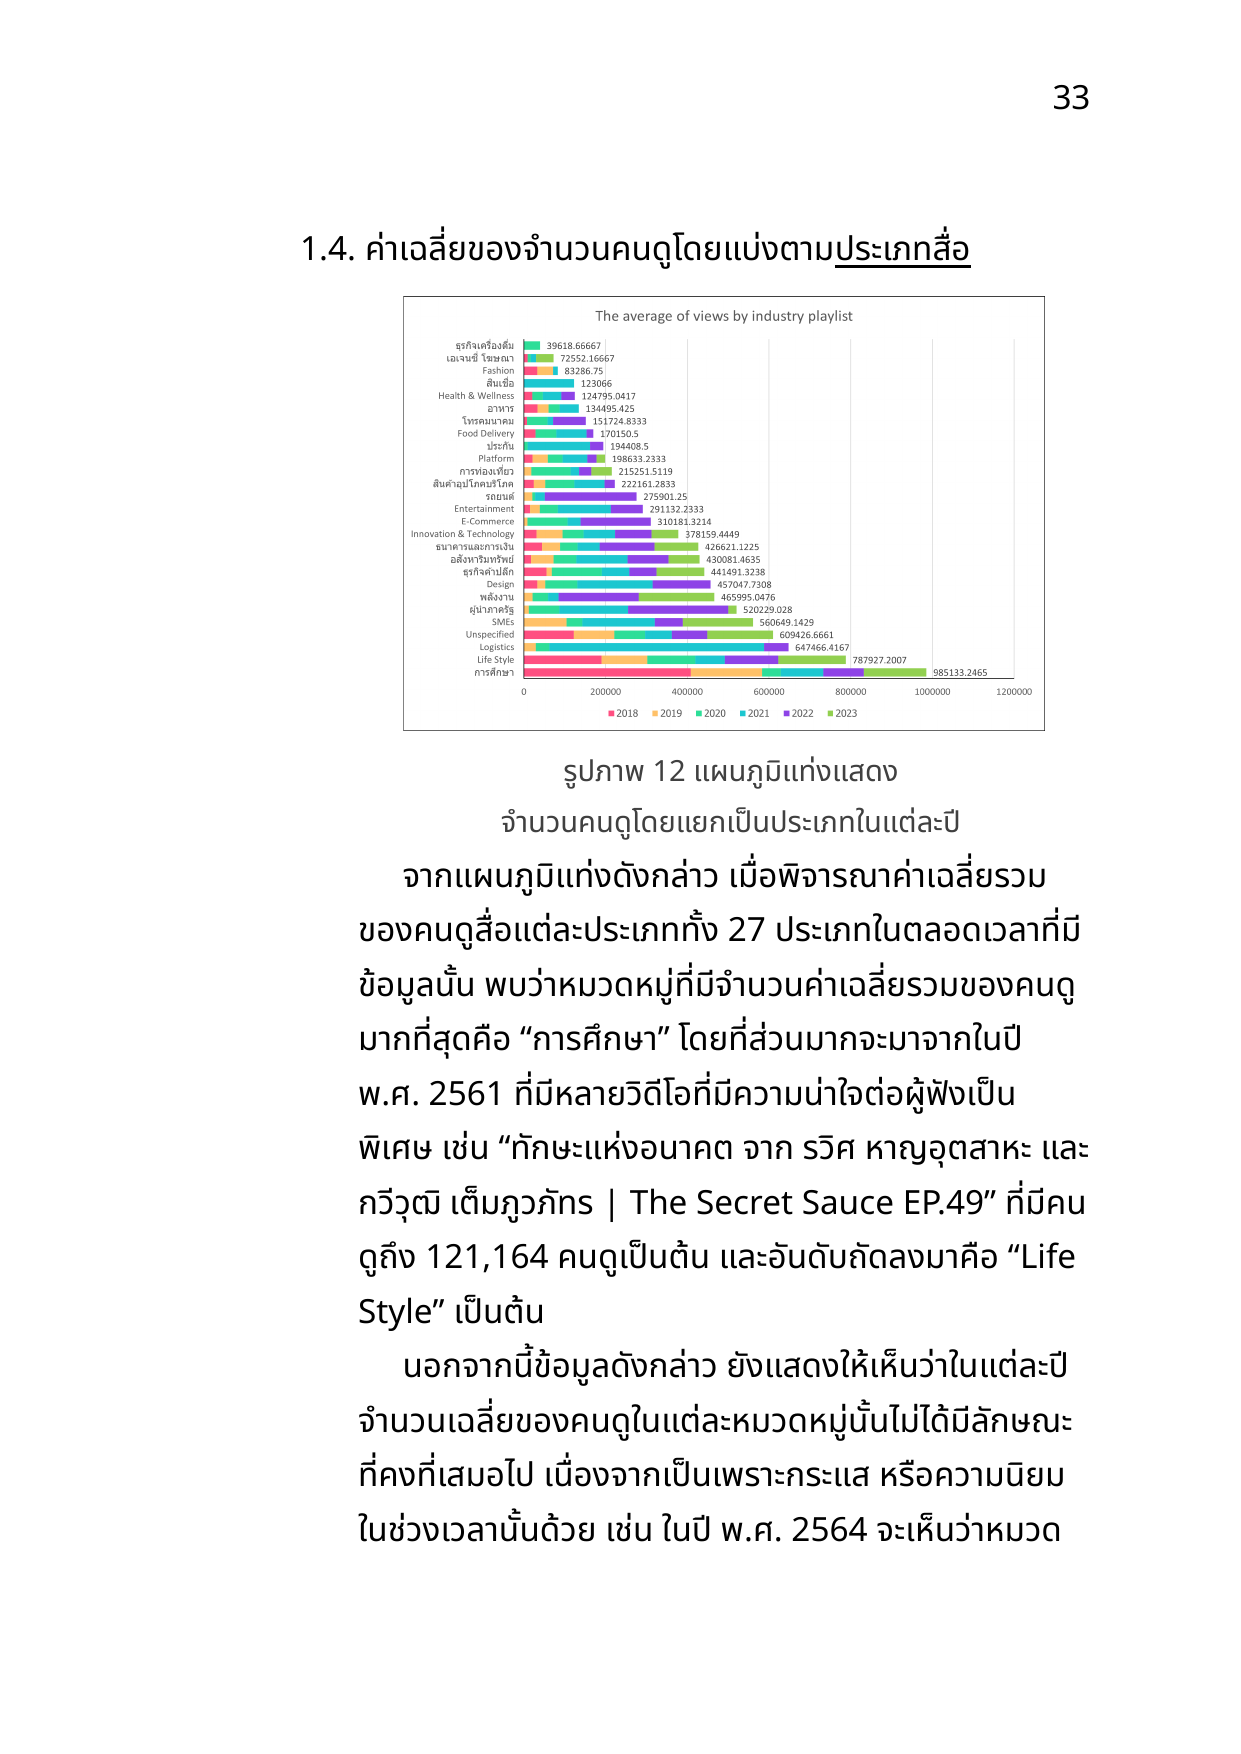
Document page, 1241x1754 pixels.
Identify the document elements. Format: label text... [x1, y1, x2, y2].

text จากแผนภูมิแท่งดังกล่าว เมื่อพิจารณาค่าเฉลี่ยรวมของคนดูสื่อแต่ละประเภททั้ง 27 ประเภทในตลอดเวลาที่มีข้อมูลนั้น พบว่าหมวดหมู่ที่มีจำนวนค่าเฉลี่ยรวมของคนดูมากที่สุดคือ “การศึกษา” โดยที่ส่วนมากจะมาจากในปี พ.ศ. 2561 ที่มีหลายวิดีโอที่มีความน่าใจต่อผู้ฟังเป็นพิเศษ เช่น “ทักษะแห่งอนาคต จาก รวิศ หาญอุตสาหะ และ กวีวุฒิ เต็มภูวภัทร | The Secret Sauce EP.49” ที่มีคนดูถึง 121,164 คนดูเป็นต้น และอันดับถัดลงมาคือ “Life Style” เป็นต้น [358, 852, 1090, 1338]
picture [403, 296, 1045, 731]
text รูปภาพ 12 แผนภูมิแท่งแสดง จำนวนคนดูโดยแยกเป็นประเภทในแต่ละปี [461, 750, 1000, 845]
subtitle 1.4. ค่าเฉลี่ยของจำนวนคนดูโดยแบ่งตามประเภทสื่อ [300, 225, 1090, 276]
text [358, 1342, 1090, 1556]
